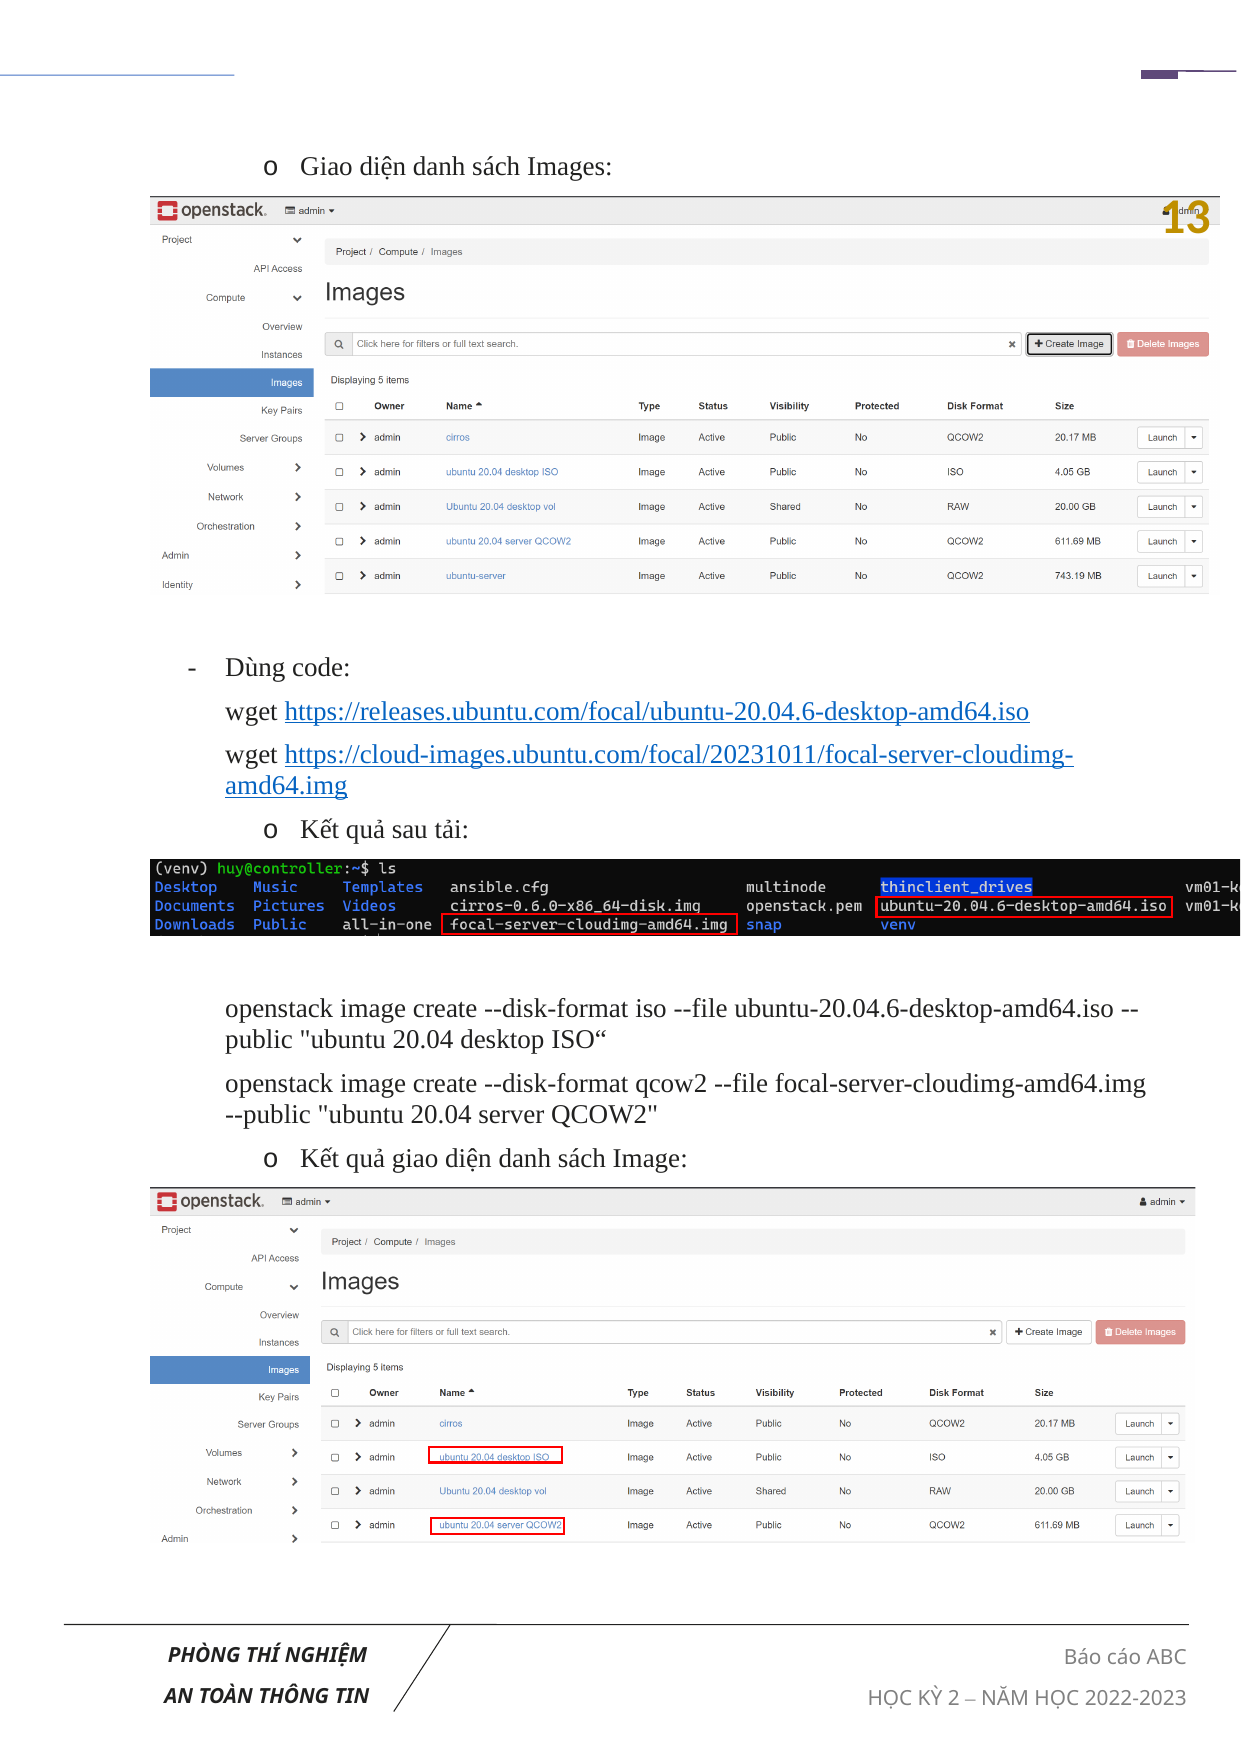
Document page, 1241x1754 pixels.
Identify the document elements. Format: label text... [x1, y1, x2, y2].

text openstack image create --disk-format qcow2 --file focal-server-cloudimg-amd64.img --public "ubuntu 20.04 server QCOW2" [225, 1067, 1153, 1129]
picture [150, 859, 1241, 936]
list Kết quả sau tải: [262, 813, 1153, 847]
picture [150, 196, 1220, 595]
text wget https://cloud-images.ubuntu.com/focal/20231011/focal-server-cloudimg-amd64.img [225, 738, 1153, 801]
list Kết quả giao diện danh sách Image: [262, 1142, 1153, 1175]
text wget https://releases.ubuntu.com/focal/ubuntu-20.04.6-desktop-amd64.iso [225, 695, 1153, 726]
picture [150, 1187, 1196, 1543]
list Giao diện danh sách Images: [262, 150, 1153, 183]
list Dùng code: [187, 651, 1153, 682]
text openstack image create --disk-format iso --file ubuntu-20.04.6-desktop-amd64.iso --public "ubuntu 20.04 desktop ISO“ [225, 992, 1153, 1054]
